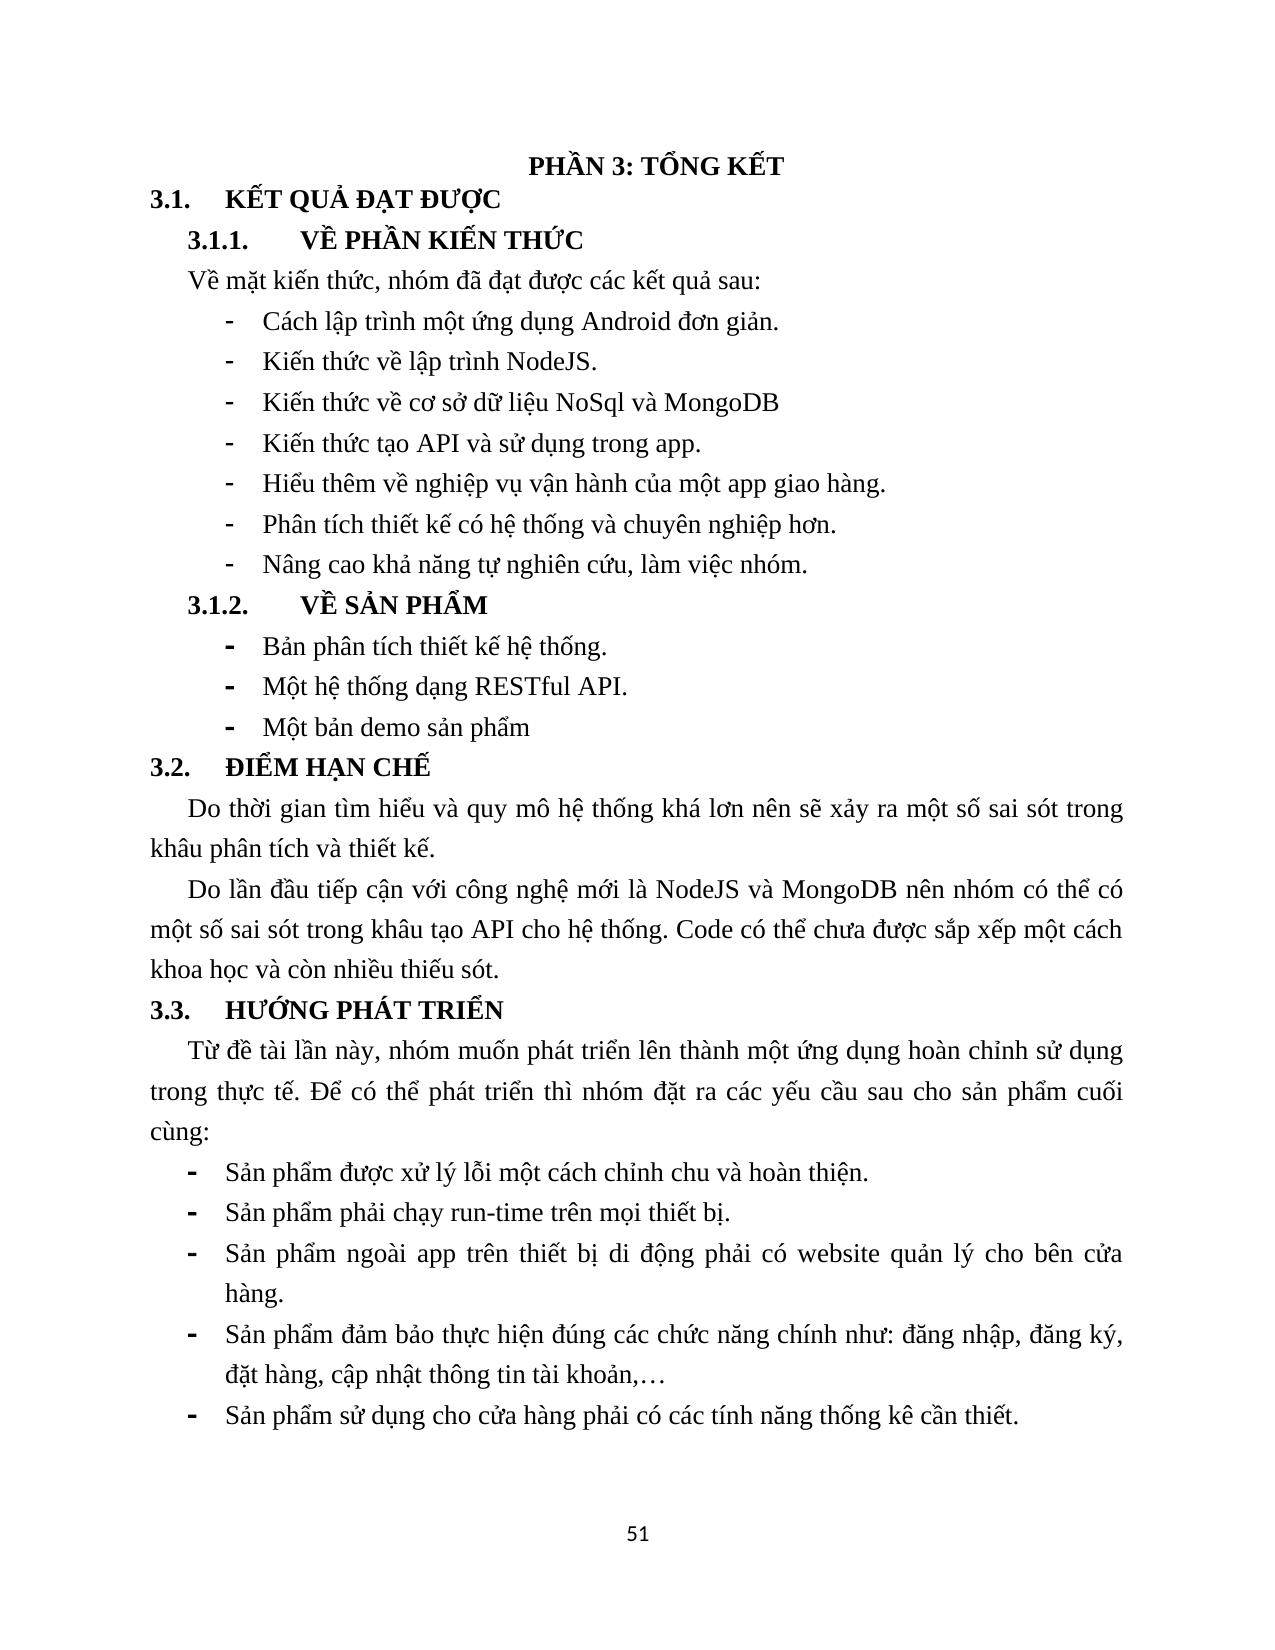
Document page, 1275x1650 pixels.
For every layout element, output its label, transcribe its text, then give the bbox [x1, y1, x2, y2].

list Sản phẩm ngoài app trên thiết bị di động phải có website quản lý cho bên cửa hàng. [187, 1237, 1125, 1308]
list Kiến thức tạo API và sử dụng trong app. [225, 427, 1125, 458]
list Một bản demo sản phẩm [225, 711, 1125, 742]
list Về mặt kiến thức, nhóm đã đạt được các kết quả sau: [187, 264, 1125, 296]
list Từ đề tài lần này, nhóm muốn phát triển lên thành một ứng dụng hoàn chỉnh sử dụng trong thực tế. Để có thể phát triển thì nhóm đặt ra các yếu cầu sau cho sản phẩm cuối cùng: [150, 1034, 1125, 1146]
list ĐIỂM HẠN CHẾ [150, 751, 1125, 783]
list Bản phân tích thiết kế hệ thống. [225, 629, 1125, 661]
list VỀ SẢN PHẨM [187, 589, 1125, 620]
list Sản phẩm sử dụng cho cửa hàng phải có các tính năng thống kê cần thiết. [187, 1399, 1125, 1430]
list Sản phẩm phải chạy run-time trên mọi thiết bị. [187, 1196, 1125, 1227]
list KẾT QUẢ ĐẠT ĐƯỢC [150, 183, 1125, 215]
list Do thời gian tìm hiểu và quy mô hệ thống khá lơn nên sẽ xảy ra một số sai sót trong khâu phân tích và thiết kế. [150, 792, 1125, 863]
list TỔNG KẾT [187, 150, 1125, 181]
list Phân tích thiết kế có hệ thống và chuyên nghiệp hơn. [225, 508, 1125, 539]
list Hiểu thêm về nghiệp vụ vận hành của một app giao hàng. [225, 467, 1125, 498]
list Sản phẩm được xử lý lỗi một cách chỉnh chu và hoàn thiện. [187, 1156, 1125, 1187]
list Do lần đầu tiếp cận với công nghệ mới là NodeJS và MongoDB nên nhóm có thể có một số sai sót trong khâu tạo API cho hệ thống. Code có thể chưa được sắp xếp một cách khoa học và còn nhiều thiếu sót. [150, 873, 1125, 985]
list Một hệ thống dạng RESTful API. [225, 670, 1125, 701]
list Cách lập trình một ứng dụng Android đơn giản. [225, 305, 1125, 336]
list Sản phẩm đảm bảo thực hiện đúng các chức năng chính như: đăng nhập, đăng ký, đặt hàng, cập nhật thông tin tài khoản,… [187, 1318, 1125, 1389]
list Kiến thức về lập trình NodeJS. [225, 345, 1125, 377]
list HƯỚNG PHÁT TRIỂN [150, 994, 1125, 1025]
list Kiến thức về cơ sở dữ liệu NoSql và MongoDB [225, 386, 1125, 417]
list Nâng cao khả năng tự nghiên cứu, làm việc nhóm. [225, 548, 1125, 580]
list VỀ PHẦN KIẾN THỨC [187, 224, 1125, 255]
